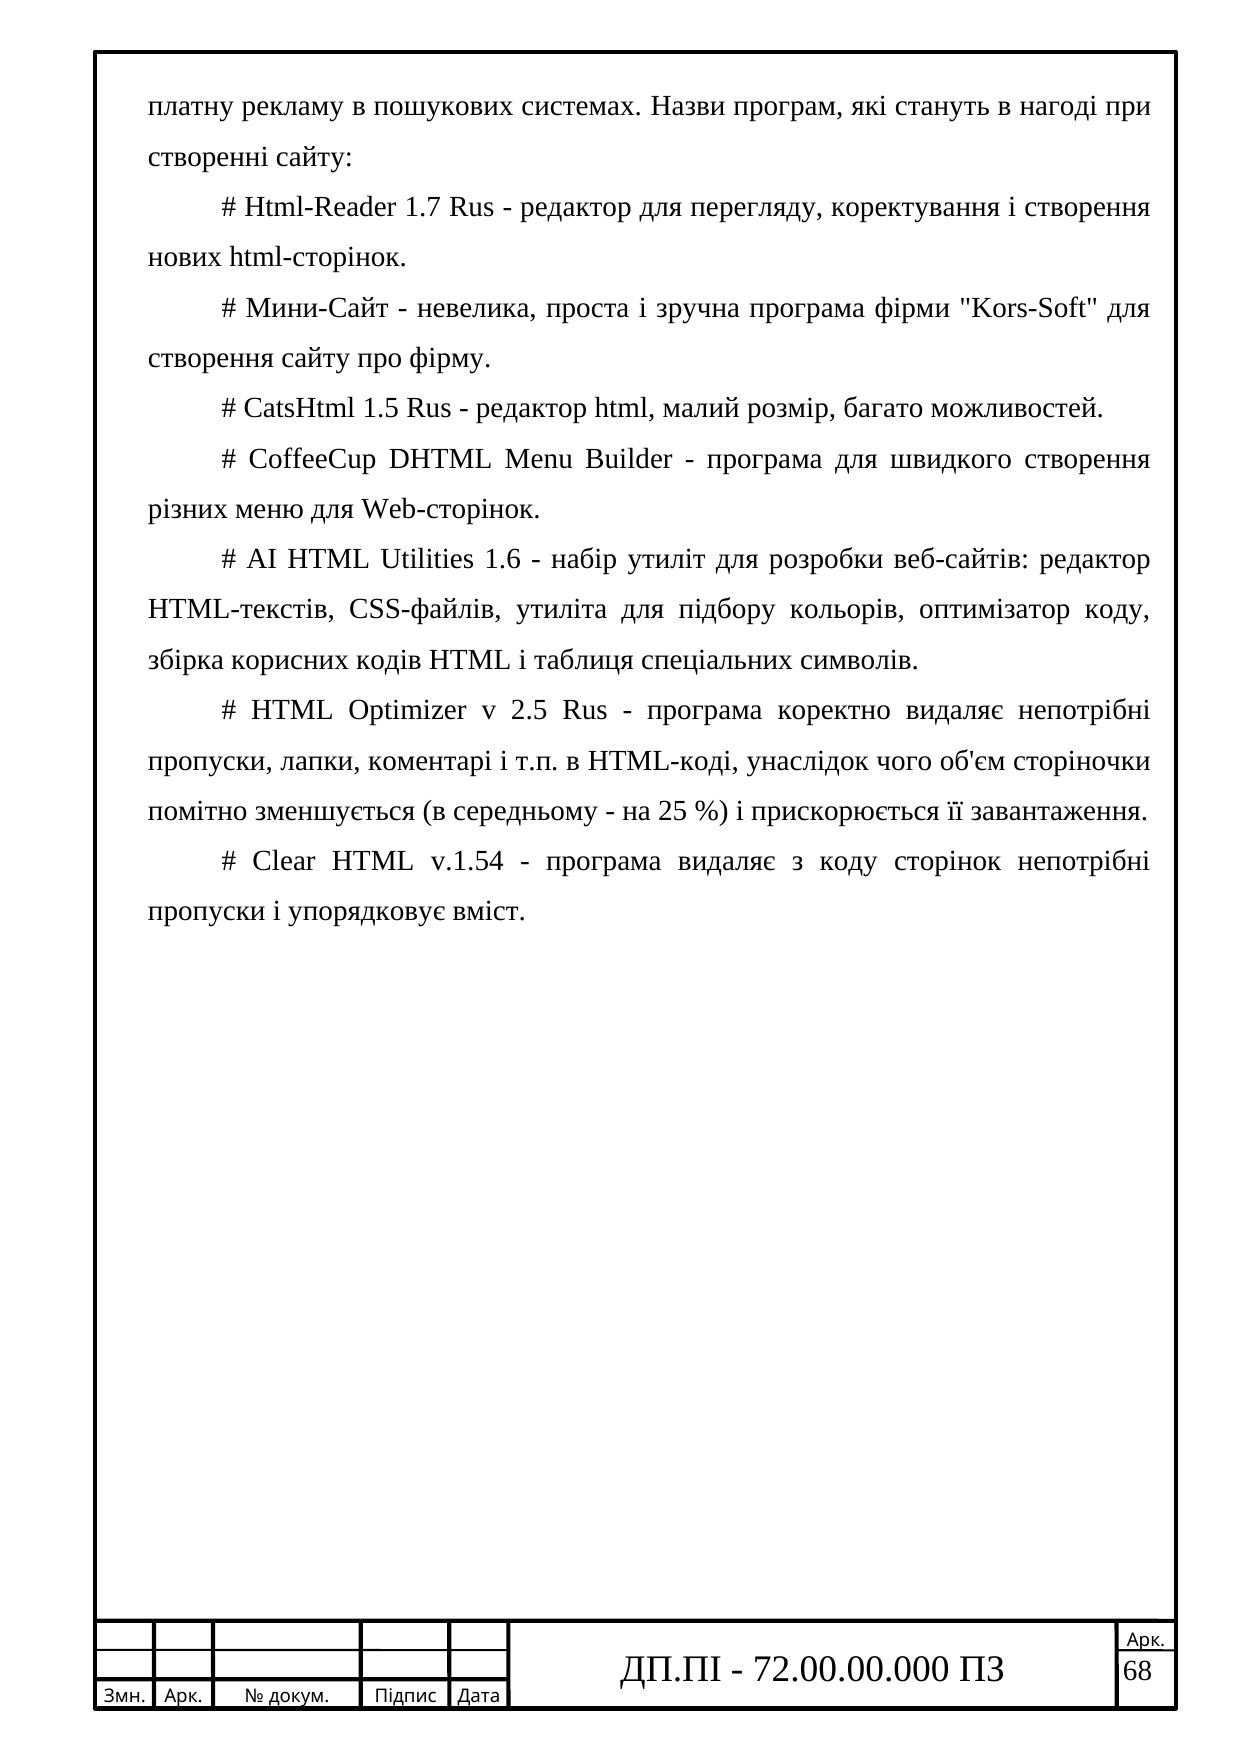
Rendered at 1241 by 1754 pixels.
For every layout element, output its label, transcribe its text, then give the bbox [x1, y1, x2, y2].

text # CatsHtml 1.5 Rus - редактор html, малий розмір, багато можливостей. [148, 390, 1152, 424]
text # Мини-Сайт - невелика, проста і зручна програма фірми "Kors-Soft" для створення сайту про фірму. [148, 290, 1152, 374]
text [148, 88, 1152, 172]
text # Html-Reader 1.7 Rus - редактор для перегляду, коректування і створення нових html-сторінок. [148, 189, 1152, 273]
text # Clear HTML v.1.54 - програма видаляє з коду сторінок непотрібні пропуски і упорядковує вміст. [148, 843, 1152, 927]
text # AI HTML Utilities 1.6 - набір утиліт для розробки веб-сайтів: редактор HTML-текстів, CSS-файлів, утиліта для підбору кольорів, оптимізатор коду, збірка корисних кодів HTML і таблиця спеціальних символів. [148, 541, 1152, 676]
text # HTML Optimizer v 2.5 Rus - програма коректно видаляє непотрібні пропуски, лапки, коментарі і т.п. в HTML-коді, унаслідок чого об'єм сторіночки помітно зменшується (в середньому - на 25 %) і прискорюється її завантаження. [148, 692, 1152, 826]
text # CoffeeCup DHTML Menu Builder - програма для швидкого створення різних меню для Web-сторінок. [148, 441, 1152, 524]
